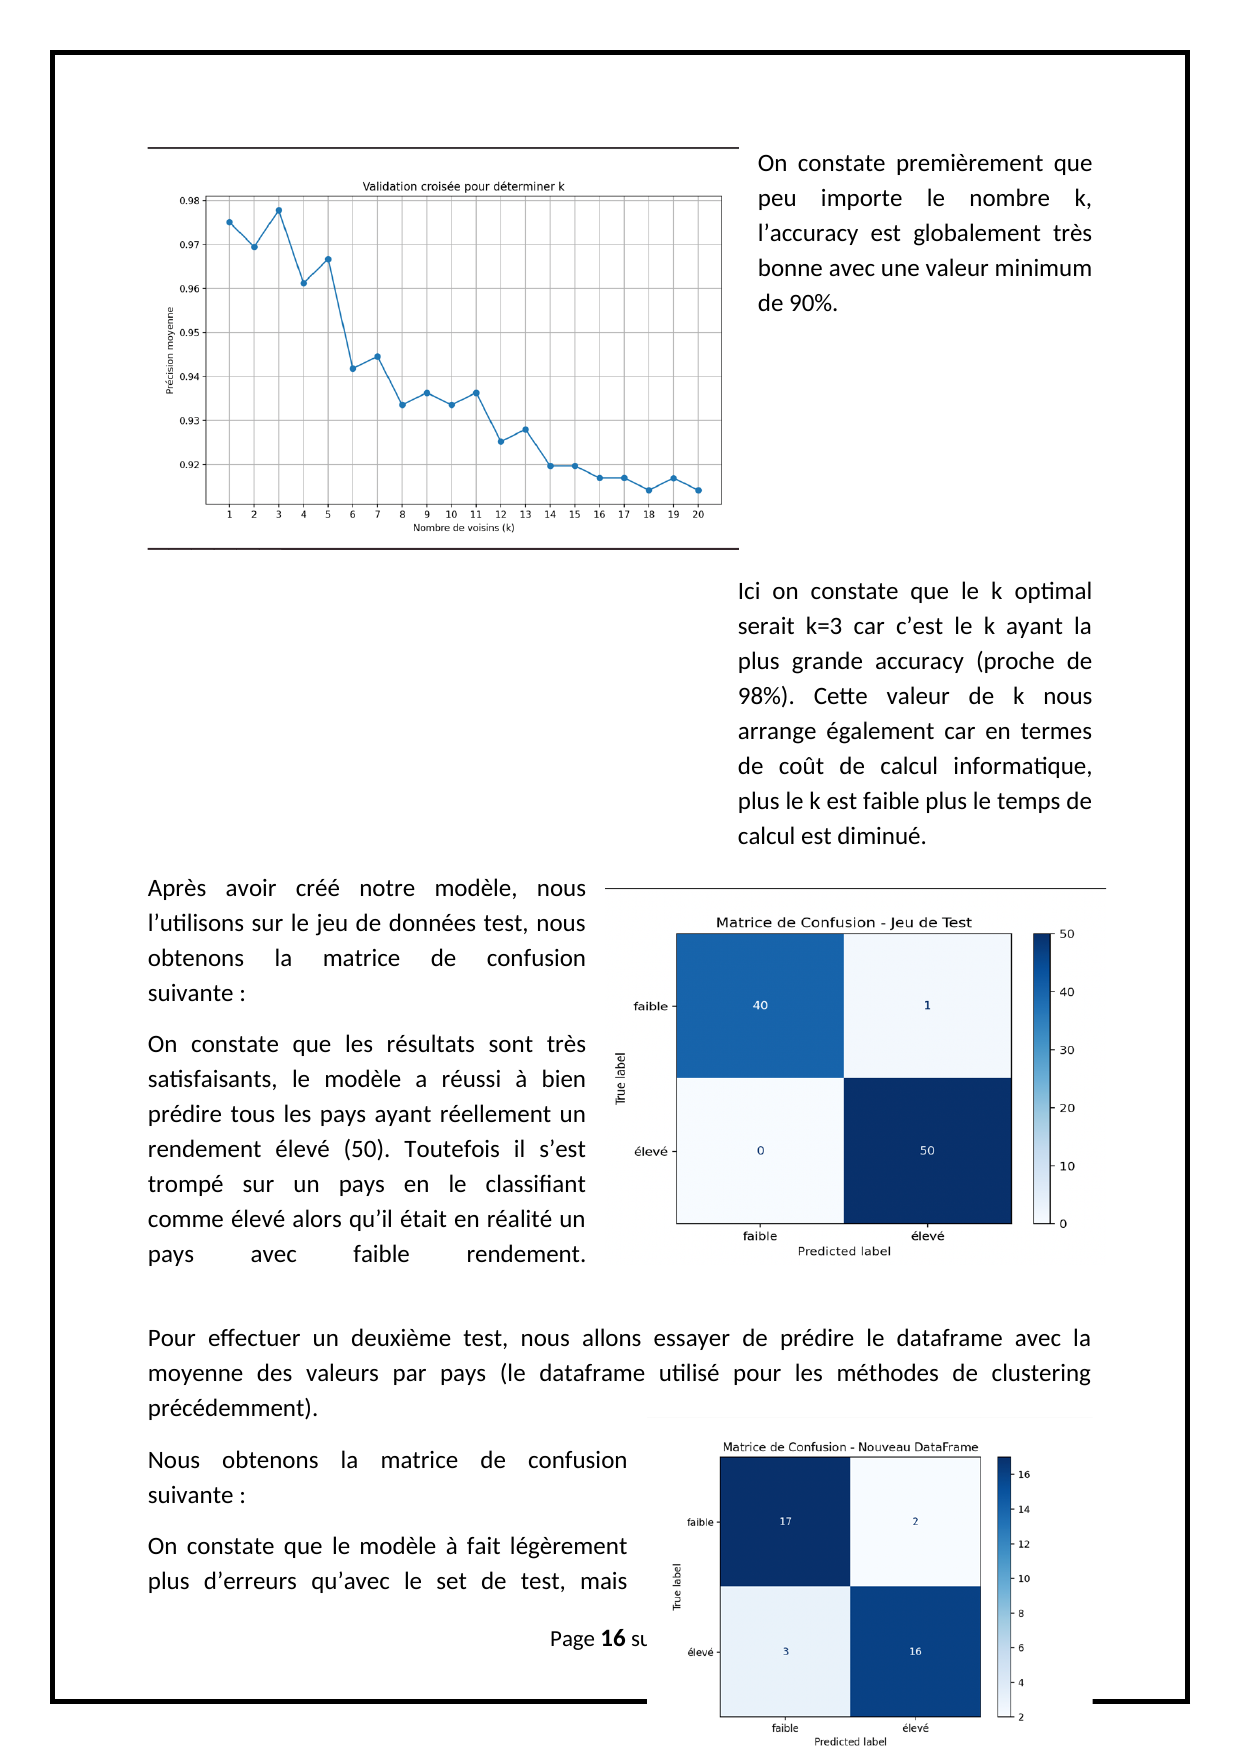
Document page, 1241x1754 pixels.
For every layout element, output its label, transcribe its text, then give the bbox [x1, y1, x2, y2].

text On constate premièrement que peu importe le nombre k, l’accuracy est globalement très bonne avec une valeur minimum de 90%. [739, 148, 1093, 318]
text Ici on constate que le k optimal serait k=3 car c’est le k ayant la plus grande accuracy (proche de 98%). Cette valeur de k nous arrange également car en termes de coût de calcul informatique, plus le k est faible plus le temps de calcul est diminué. [738, 339, 1093, 851]
text Nous obtenons la matrice de confusion suivante : [148, 1444, 647, 1509]
picture [147, 147, 739, 550]
text Pour effectuer un deuxième test, nous allons essayer de prédire le dataframe avec la moyenne des valeurs par pays (le dataframe utilisé pour les méthodes de clustering précédemment). [148, 1322, 1093, 1423]
picture [647, 1417, 1093, 1754]
text Après avoir créé notre modèle, nous l’utilisons sur le jeu de données test, nous obtenons la matrice de confusion suivante : [148, 872, 1093, 1007]
text On constate que les résultats sont très satisfaisants, le modèle a réussi à bien prédire tous les pays ayant réellement un rendement élevé (50). Toutefois il s’est trompé sur un pays en le classifiant comme élevé alors qu’il était en réalité un pays avec faible rendement. [148, 1029, 1093, 1301]
picture [605, 888, 1107, 1265]
